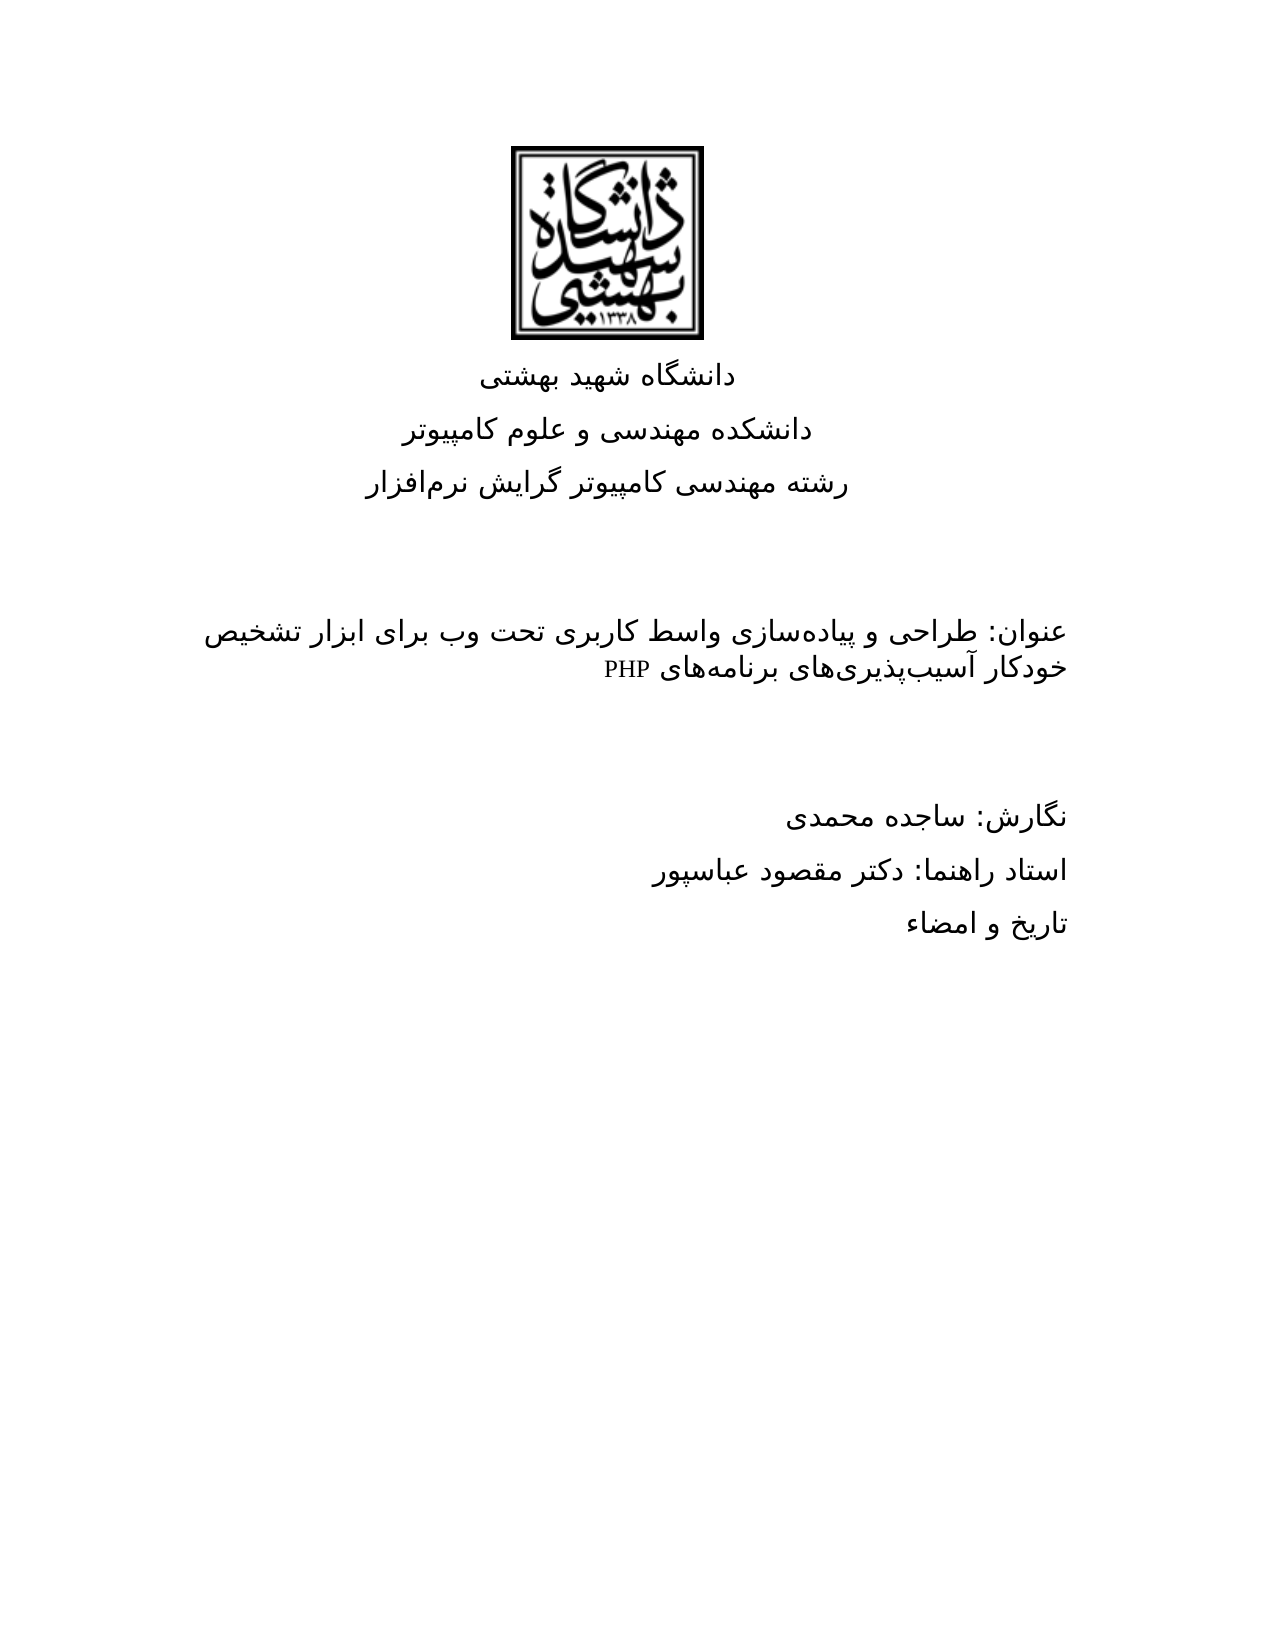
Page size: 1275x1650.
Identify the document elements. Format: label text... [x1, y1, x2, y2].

picture [511, 146, 704, 340]
text دانشکده مهندسی و علوم کامپیوتر [147, 412, 1068, 446]
text دانشگاه شهید بهشتی [147, 359, 1068, 393]
text تاریخ و امضاء [147, 906, 1068, 940]
text رشته مهندسی کامپیوتر گرایش نرم‌افزار [147, 465, 1068, 499]
text نگارش: ساجده محمدی [147, 799, 1068, 833]
text عنوان: طراحی و پیاده‌سازی واسط کاربری تحت وب برای ابزار تشخیص خودکار آسیب‌پذیری‌های برنامه‌های PHP [147, 614, 1068, 685]
text استاد راهنما: دکتر مقصود عباسپور [147, 853, 1068, 887]
